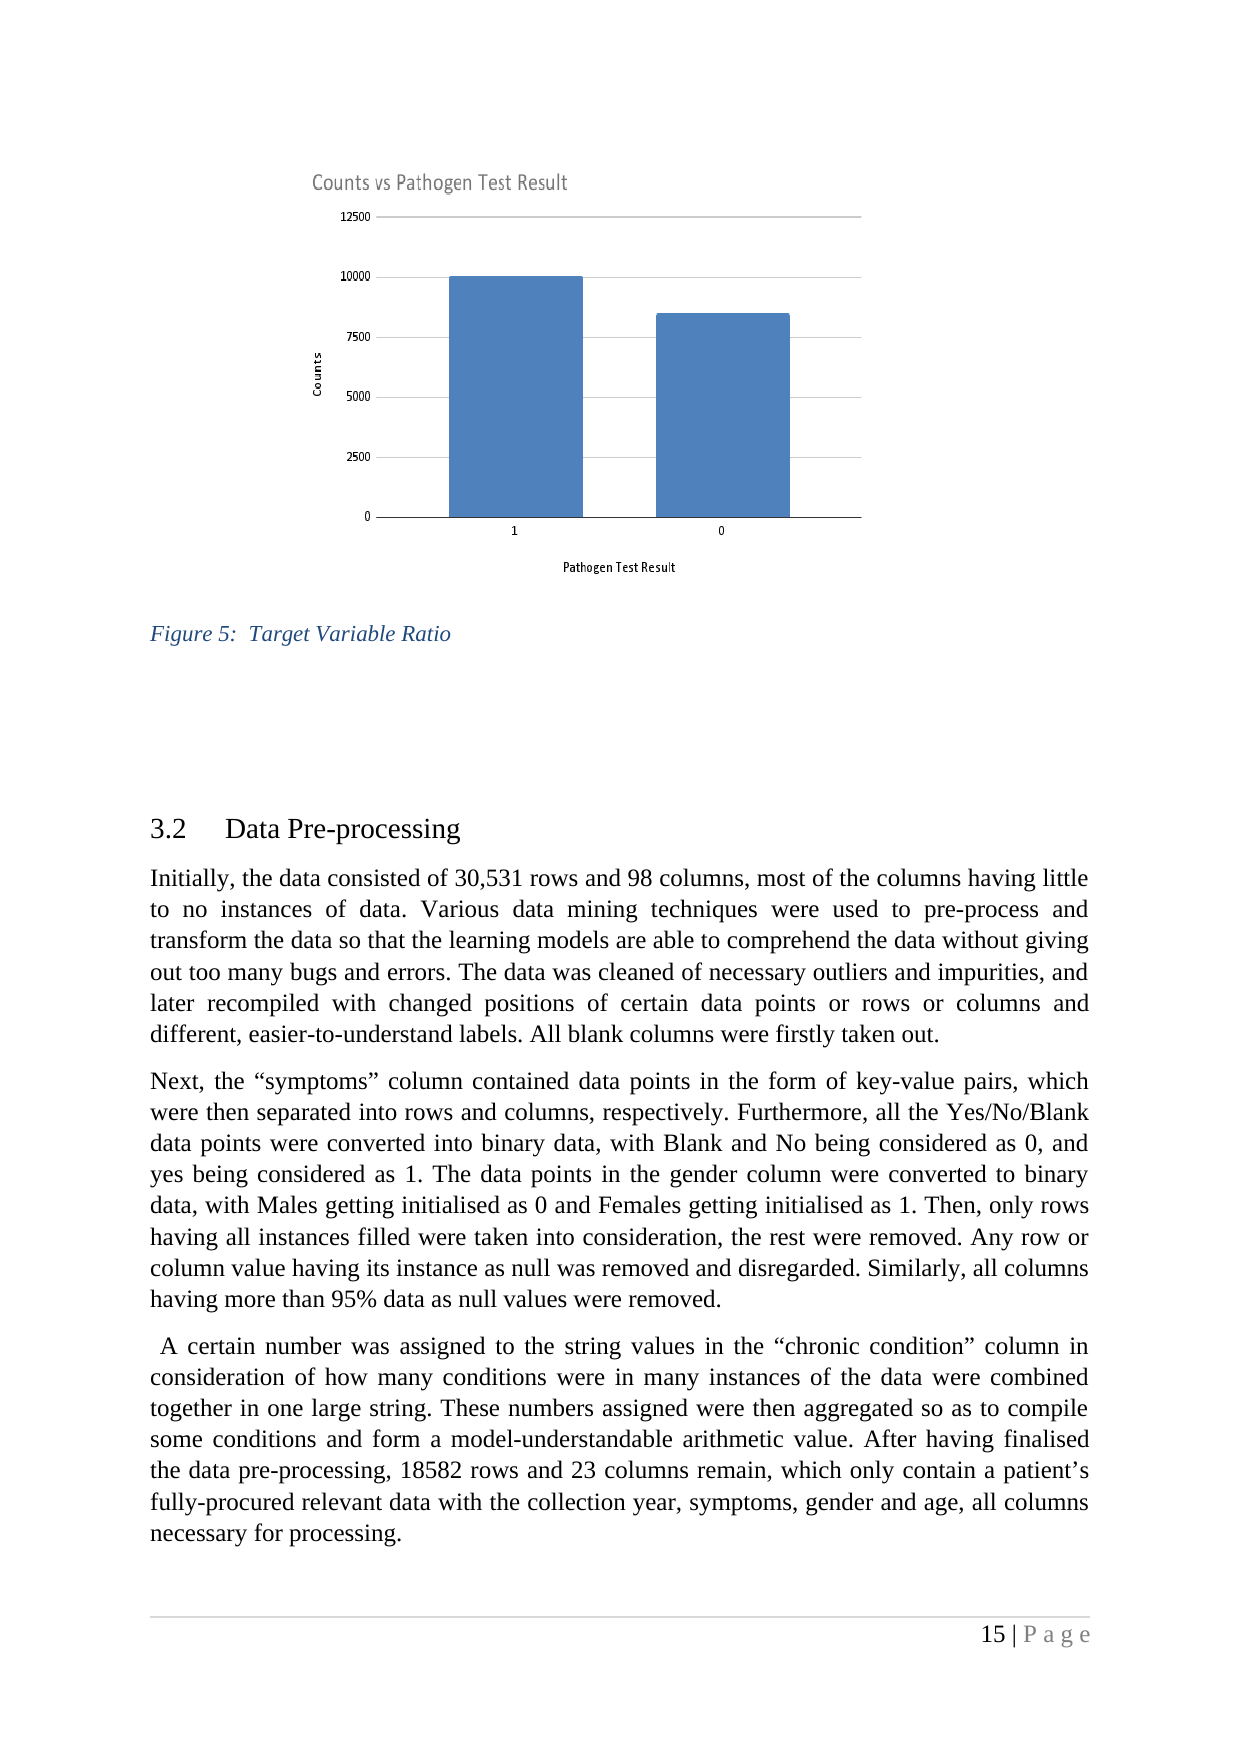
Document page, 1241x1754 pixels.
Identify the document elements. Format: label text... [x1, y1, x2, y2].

text A certain number was assigned to the string values in the “chronic condition” column in consideration of how many conditions were in many instances of the data were combined together in one large string. These numbers assigned were then aggregated so as to compile some conditions and form a model-understandable arithmetic value. After having finalised the data pre-processing, 18582 rows and 23 columns remain, which only contain a patient’s fully-procured relevant data with the collection year, symptoms, gender and age, all columns necessary for processing. [150, 1331, 1090, 1546]
text Next, the “symptoms” column contained data points in the form of key-value pairs, which were then separated into rows and columns, respectively. Furthermore, all the Yes/No/Blank data points were converted into binary data, with Blank and No being considered as 0, and yes being considered as 1. The data points in the gender column were converted to binary data, with Males getting initialised as 0 and Females getting initialised as 1. Then, only rows having all instances filled were taken into consideration, the rest were removed. Any row or column value having its instance as null was removed and disregarded. Similarly, all columns having more than 95% data as null values were removed. [150, 1066, 1090, 1312]
text Initially, the data consisted of 30,531 rows and 98 columns, most of the columns having little to no instances of data. Various data mining techniques were used to pre-process and transform the data so that the learning models are able to comprehend the data without giving out too many bugs and errors. The data was cleaned of necessary outliers and impurities, and later recompiled with changed positions of certain data points or rows or columns and different, easier-to-understand labels. All blank columns were firstly taken out. [150, 863, 1090, 1047]
picture [293, 150, 879, 599]
list Data Pre-processing [150, 811, 1090, 844]
text Figure 5: Target Variable Ratio [150, 621, 1090, 647]
